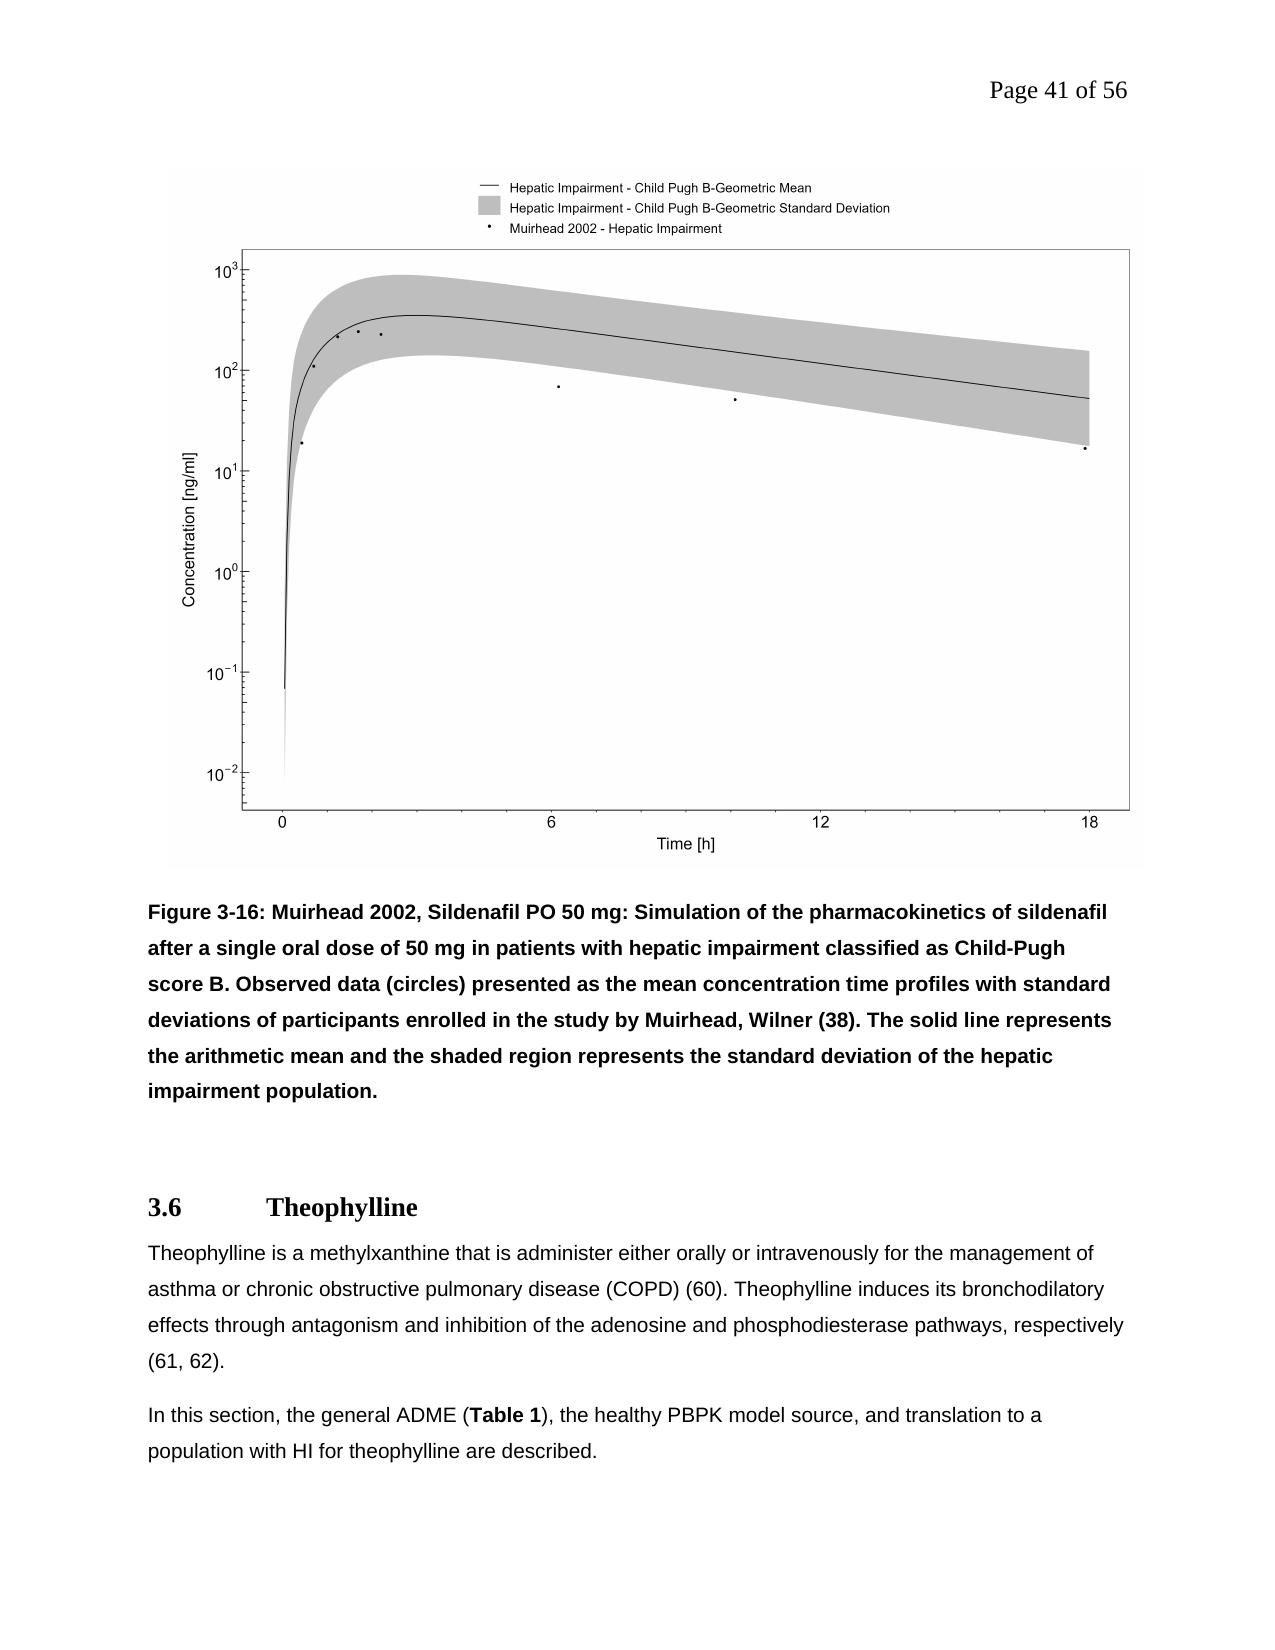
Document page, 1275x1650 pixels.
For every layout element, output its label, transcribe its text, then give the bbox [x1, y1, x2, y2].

text In this section, the general ADME (Table 1), the healthy PBPK model source, and translation to a population with HI for theophylline are described. [148, 1403, 1127, 1463]
subtitle Theophylline [148, 1191, 1127, 1222]
text Figure 3-16: Muirhead 2002, Sildenafil PO 50 mg: Simulation of the pharmacokinetics of sildenafil after a single oral dose of 50 mg in patients with hepatic impairment classified as Child-Pugh score B. Observed data (circles) presented as the mean concentration time profiles with standard deviations of participants enrolled in the study by Muirhead, Wilner (38). The solid line represents the arithmetic mean and the shaded region represents the standard deviation of the hepatic impairment population. [148, 900, 1127, 1103]
text Theophylline is a methylxanthine that is administer either orally or intravenously for the management of asthma or chronic obstructive pulmonary disease (COPD) (60). Theophylline induces its bronchodilatory effects through antagonism and inhibition of the adenosine and phosphodiesterase pathways, respectively (61, 62). [148, 1241, 1127, 1372]
picture [166, 166, 1146, 869]
